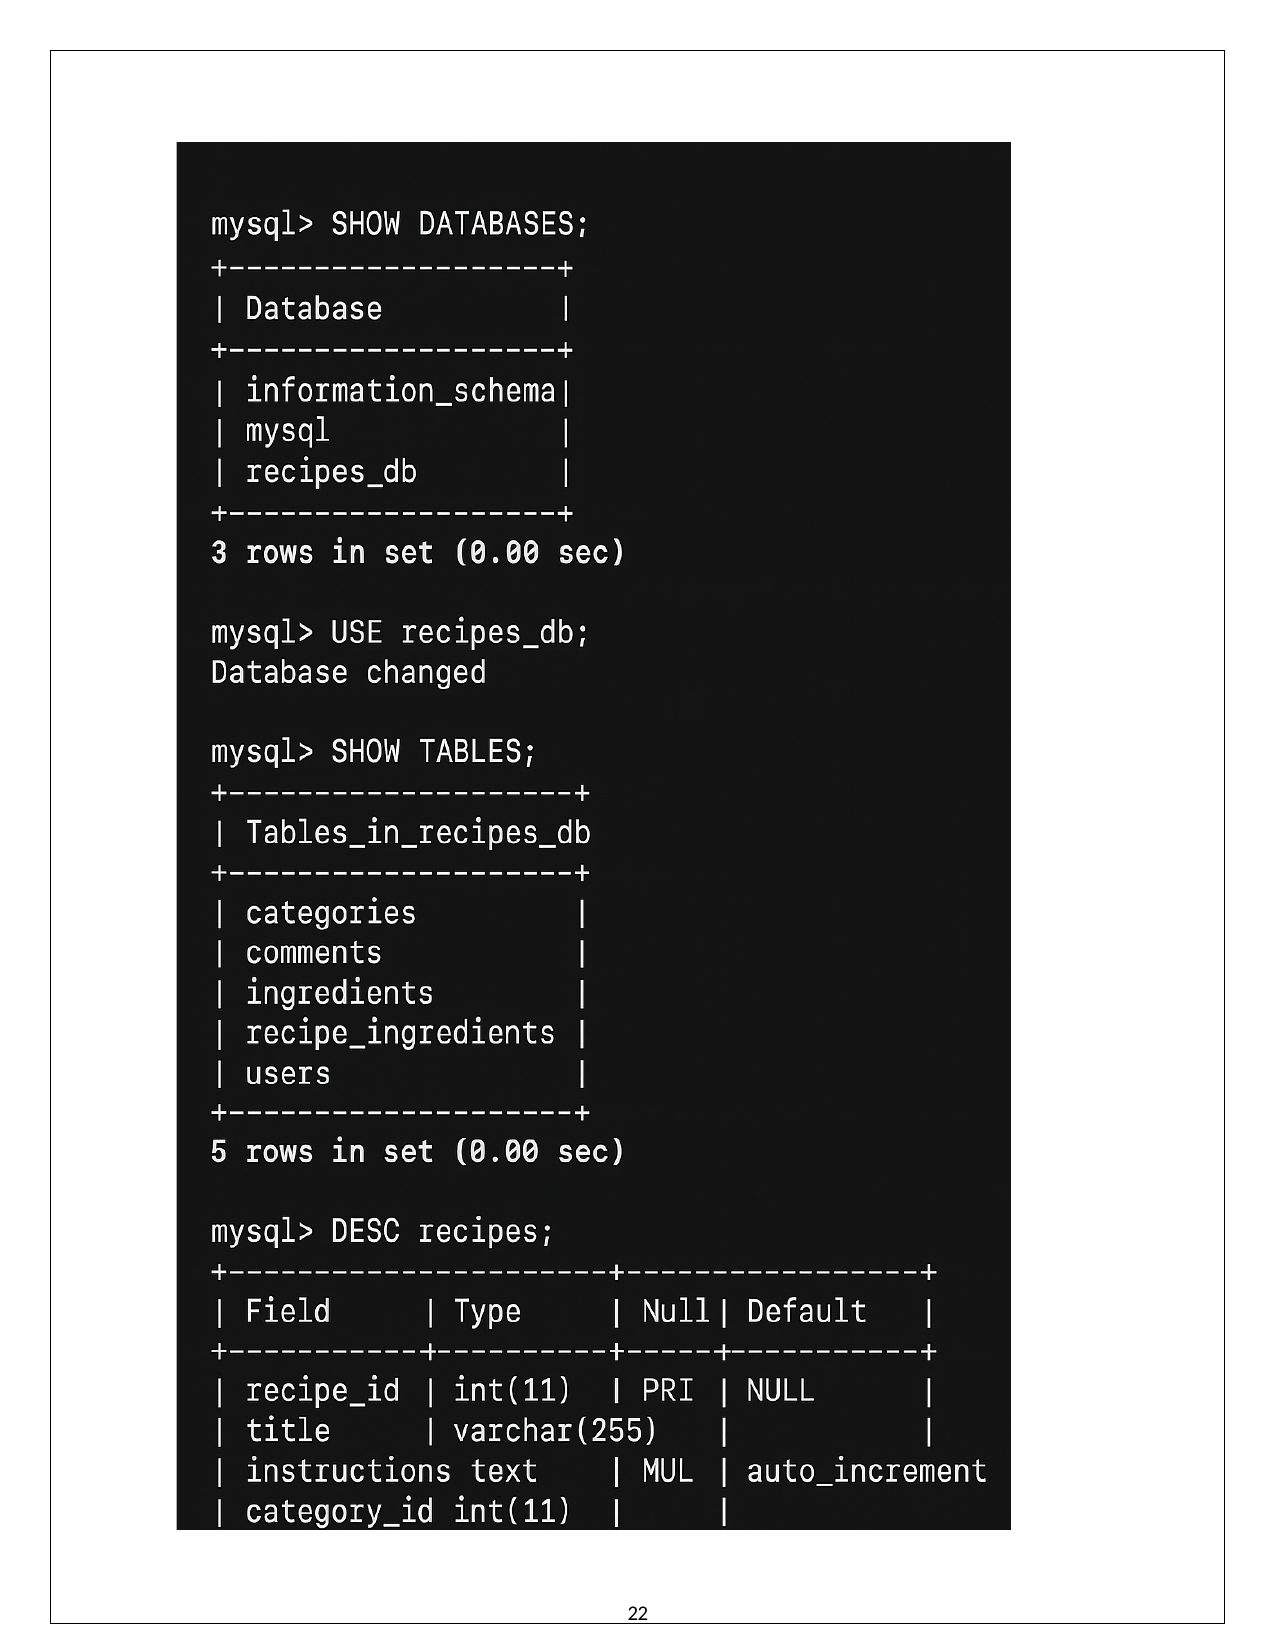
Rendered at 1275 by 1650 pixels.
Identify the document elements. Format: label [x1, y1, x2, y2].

picture [176, 142, 1011, 1528]
